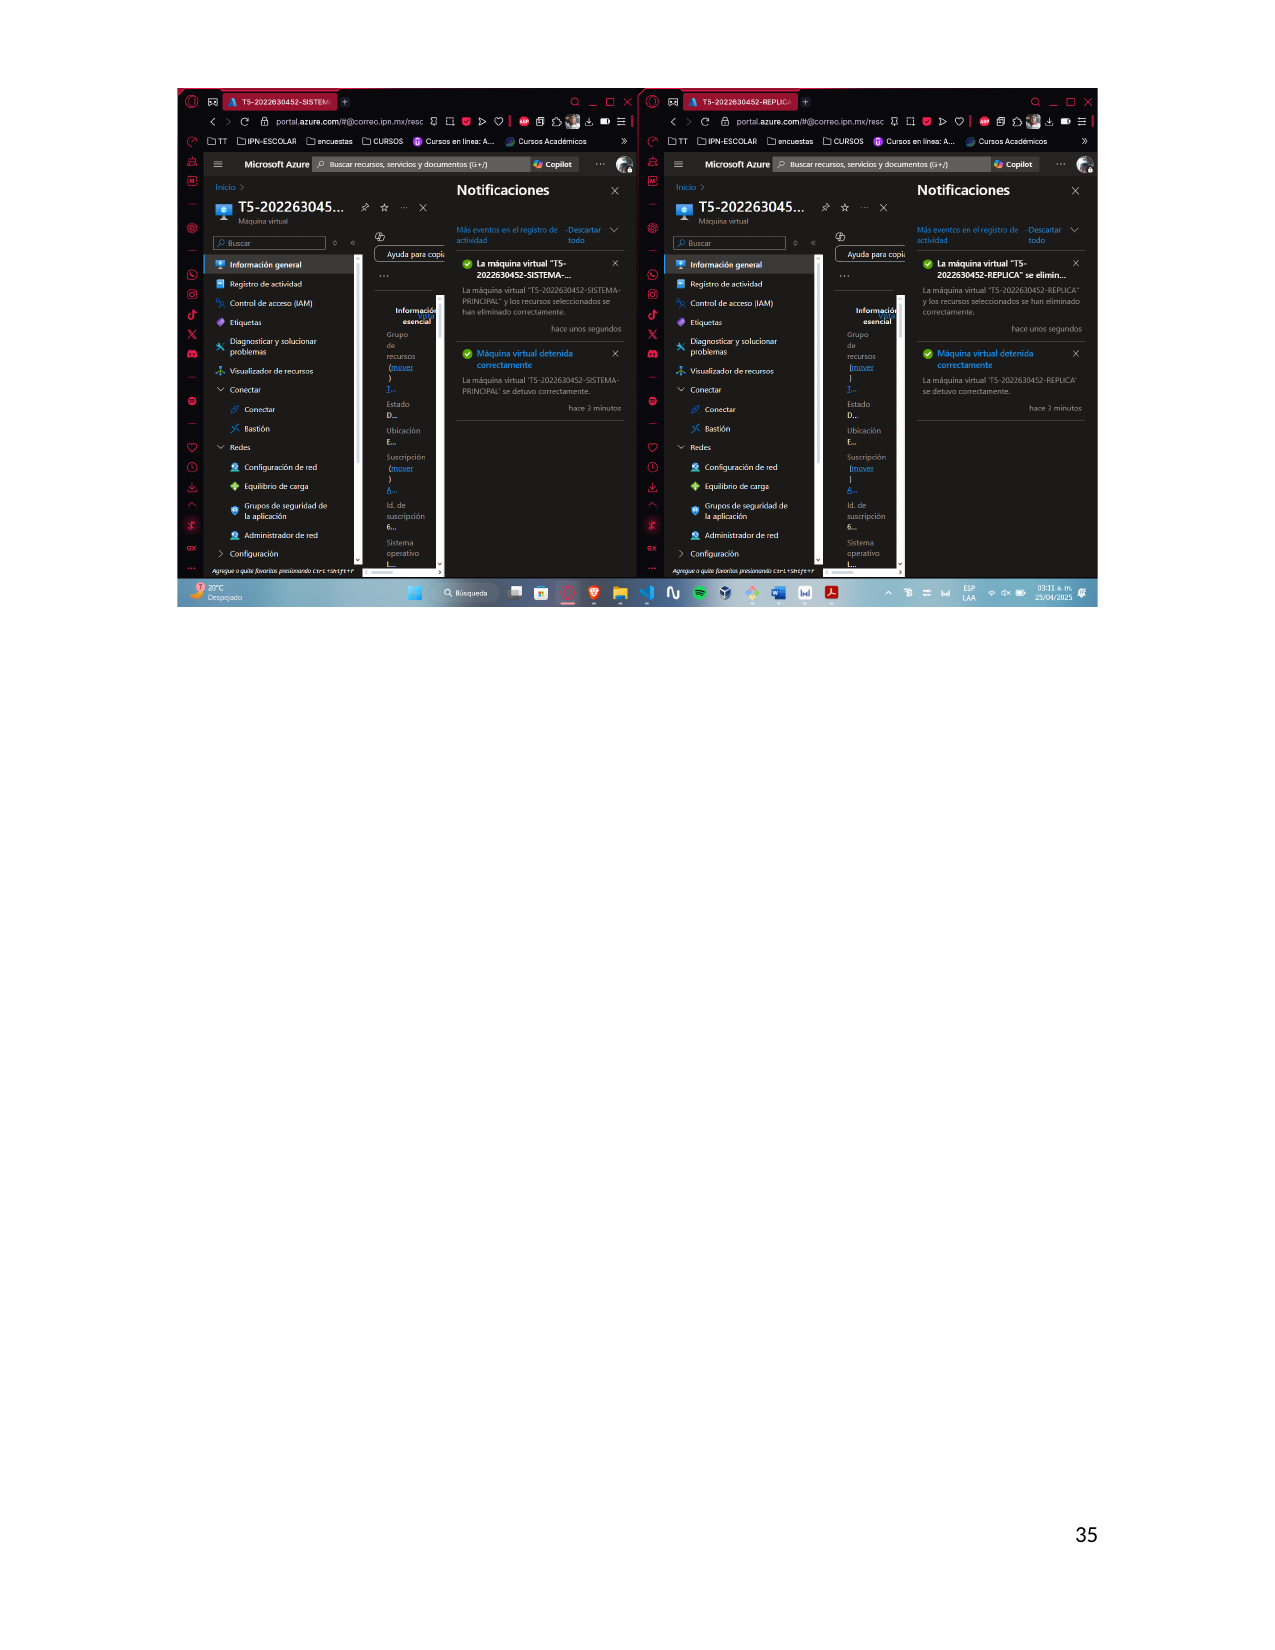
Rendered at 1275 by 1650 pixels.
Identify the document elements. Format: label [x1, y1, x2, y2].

picture [177, 88, 1098, 607]
